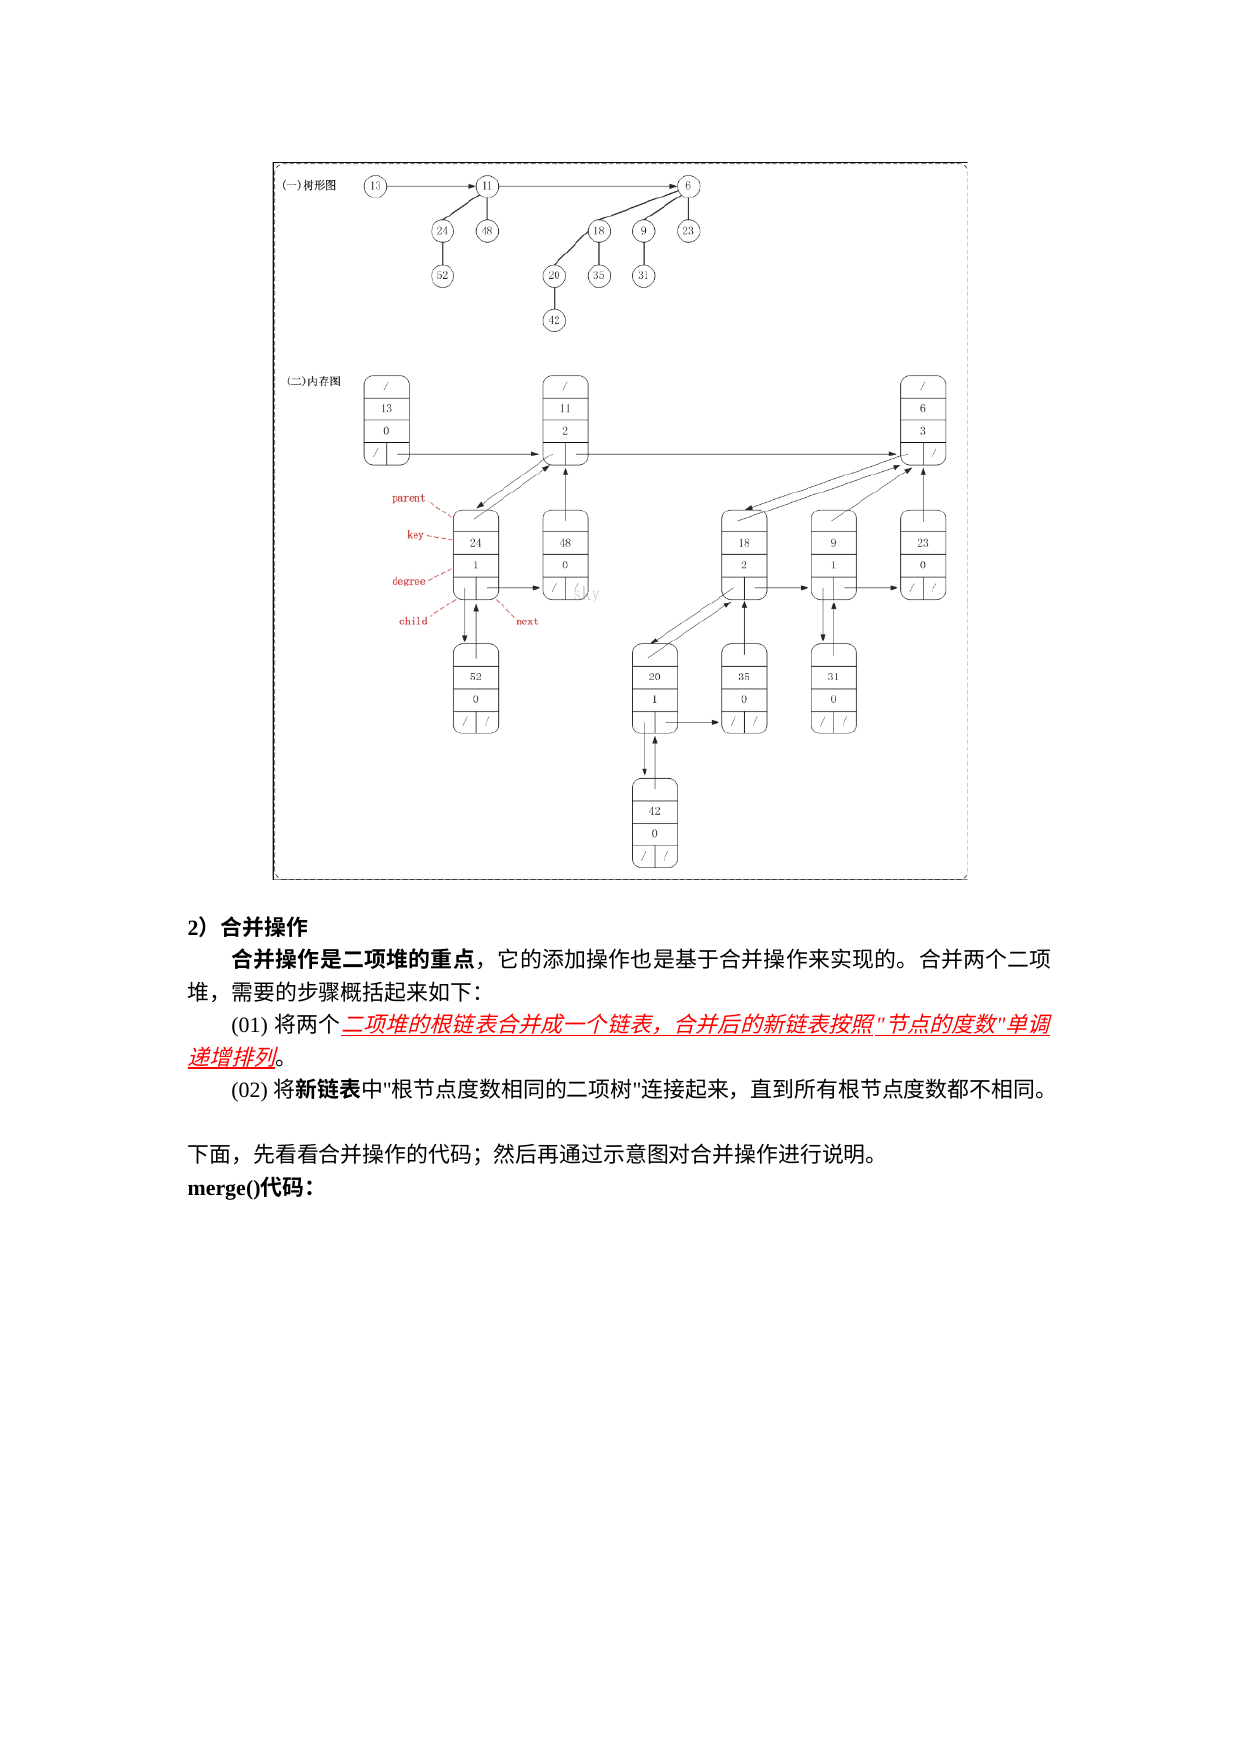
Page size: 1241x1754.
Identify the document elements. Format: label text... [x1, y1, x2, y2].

text (02) 将新链表中"根节点度数相同的二项树"连接起来，直到所有根节点度数都不相同。 [187, 1072, 1053, 1104]
picture [272, 162, 968, 880]
text 下面，先看看合并操作的代码；然后再通过示意图对合并操作进行说明。 [187, 1137, 1053, 1169]
text 2）合并操作 [187, 909, 1053, 942]
text (01) 将两个二项堆的根链表合并成一个链表，合并后的新链表按照"节点的度数"单调递增排列。 [187, 1007, 1053, 1072]
text 合并操作是二项堆的重点，它的添加操作也是基于合并操作来实现的。合并两个二项堆，需要的步骤概括起来如下： [187, 942, 1053, 1007]
text merge()代码： [187, 1169, 1053, 1202]
